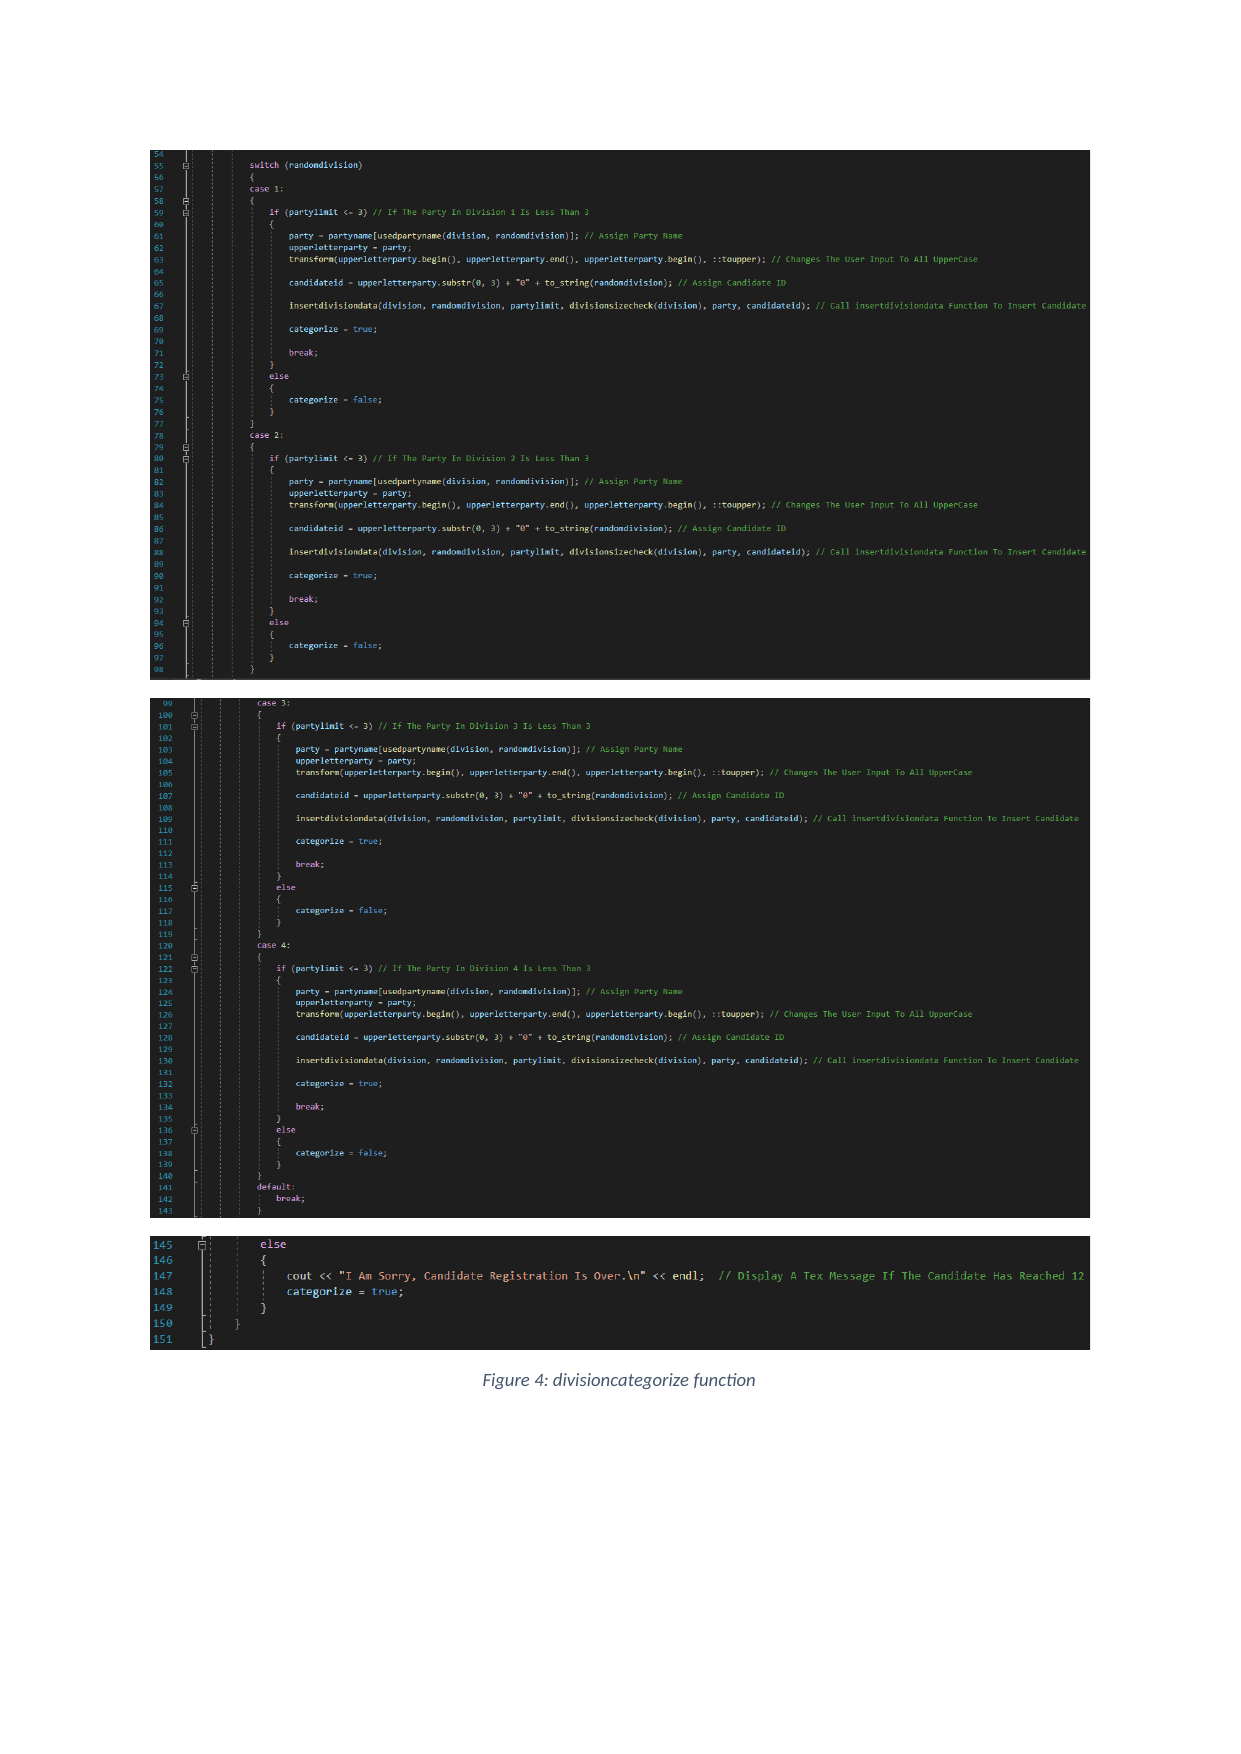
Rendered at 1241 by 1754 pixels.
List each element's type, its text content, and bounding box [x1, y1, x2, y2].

picture [150, 698, 1091, 1218]
text Figure 4: divisioncategorize function [150, 1368, 1090, 1391]
picture [150, 1236, 1091, 1350]
picture [150, 150, 1091, 680]
